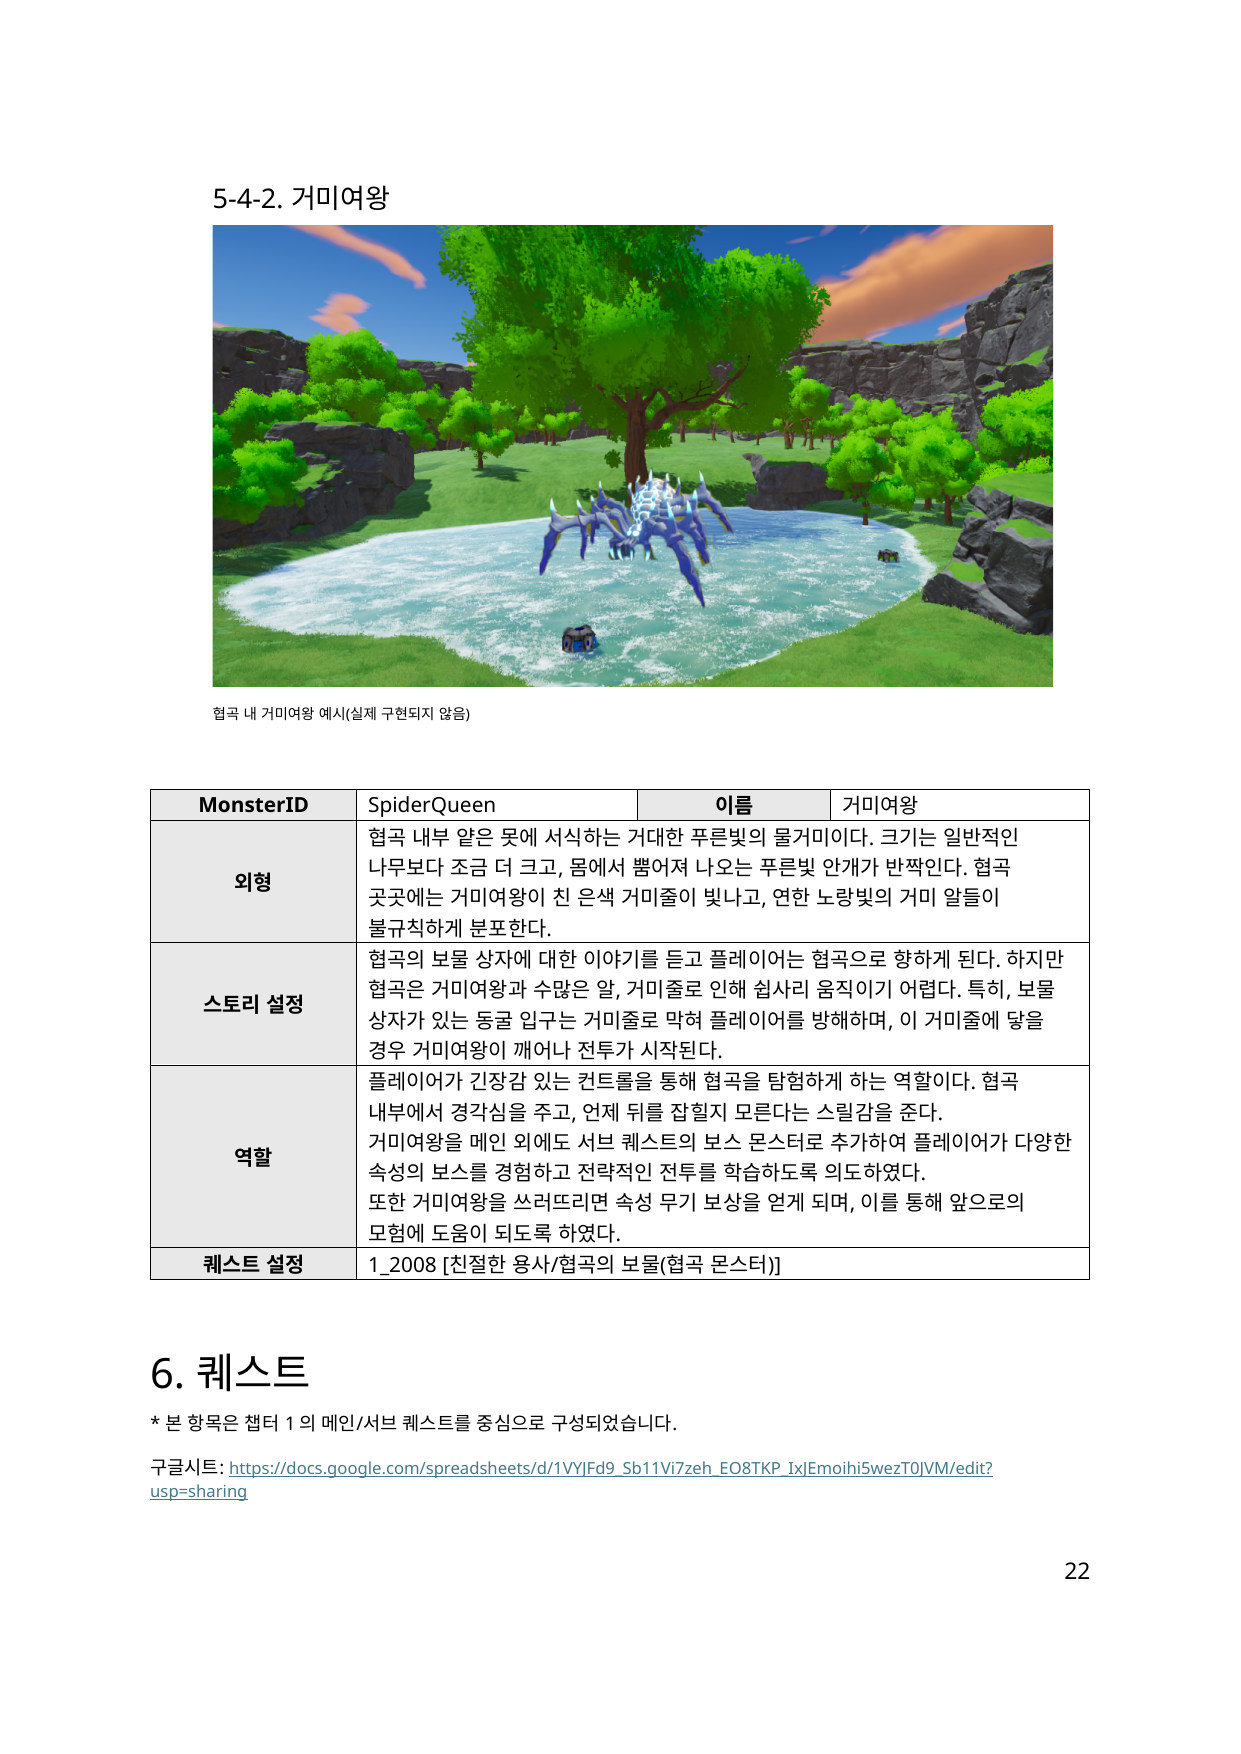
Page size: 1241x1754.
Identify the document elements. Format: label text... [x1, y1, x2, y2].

picture [212, 225, 1054, 687]
table_cell 협곡의 보물 상자에 대한 이야기를 듣고 플레이어는 협곡으로 향하게 된다. 하지만 협곡은 거미여왕과 수많은 알, 거미줄로 인해 쉽사리 움직이기 어렵다. 특히, 보물 상자가 있는 동굴 입구는 거미줄로 막혀 플레이어를 방해하며, 이 거미줄에 닿을 경우 거미여왕이 깨어나 전투가 시작된다. [357, 943, 1089, 1064]
table_cell 협곡 내부 얕은 못에 서식하는 거대한 푸른빛의 물거미이다. 크기는 일반적인 나무보다 조금 더 크고, 몸에서 뿜어져 나오는 푸른빛 안개가 반짝인다. 협곡 곳곳에는 거미여왕이 친 은색 거미줄이 빛나고, 연한 노랑빛의 거미 알들이 불규칙하게 분포한다. [357, 821, 1089, 942]
text 구글시트: https://docs.google.com/spreadsheets/d/1VYJFd9_Sb11Vi7zeh_EO8TKP_IxJEmoihi5wezT0JVM/edit?usp=sharing [150, 1453, 1090, 1503]
table_header SpiderQueen [357, 790, 637, 820]
table_header 거미여왕 [831, 790, 1089, 820]
table_cell 퀘스트 설정 [151, 1248, 356, 1279]
table_cell 플레이어가 긴장감 있는 컨트롤을 통해 협곡을 탐험하게 하는 역할이다. 협곡 내부에서 경각심을 주고, 언제 뒤를 잡힐지 모른다는 스릴감을 준다. 거미여왕을 메인 외에도 서브 퀘스트의 보스 몬스터로 추가하여 플레이어가 다양한 속성의 보스를 경험하고 전략적인 전투를 학습하도록 의도하였다. 또한 거미여왕을 쓰러뜨리면 속성 무기 보상을 얻게 되며, 이를 통해 앞으로의 모험에 도움이 되도록 하였다. [357, 1066, 1089, 1247]
text 협곡 내 거미여왕 예시(실제 구현되지 않음) [150, 703, 1090, 724]
subtitle 6. 퀘스트 [150, 1340, 1090, 1401]
table_header 이름 [638, 790, 830, 820]
table_cell 외형 [151, 821, 356, 942]
table_cell 역할 [151, 1066, 356, 1247]
table_header MonsterID [151, 790, 356, 820]
table_cell 스토리 설정 [151, 943, 356, 1064]
text * 본 항목은 챕터 1의 메인/서브 퀘스트를 중심으로 구성되었습니다. [150, 1409, 1090, 1436]
subtitle 5-4-2. 거미여왕 [212, 177, 1090, 217]
table_cell 1_2008 [친절한 용사/협곡의 보물(협곡 몬스터)] [357, 1248, 1089, 1279]
